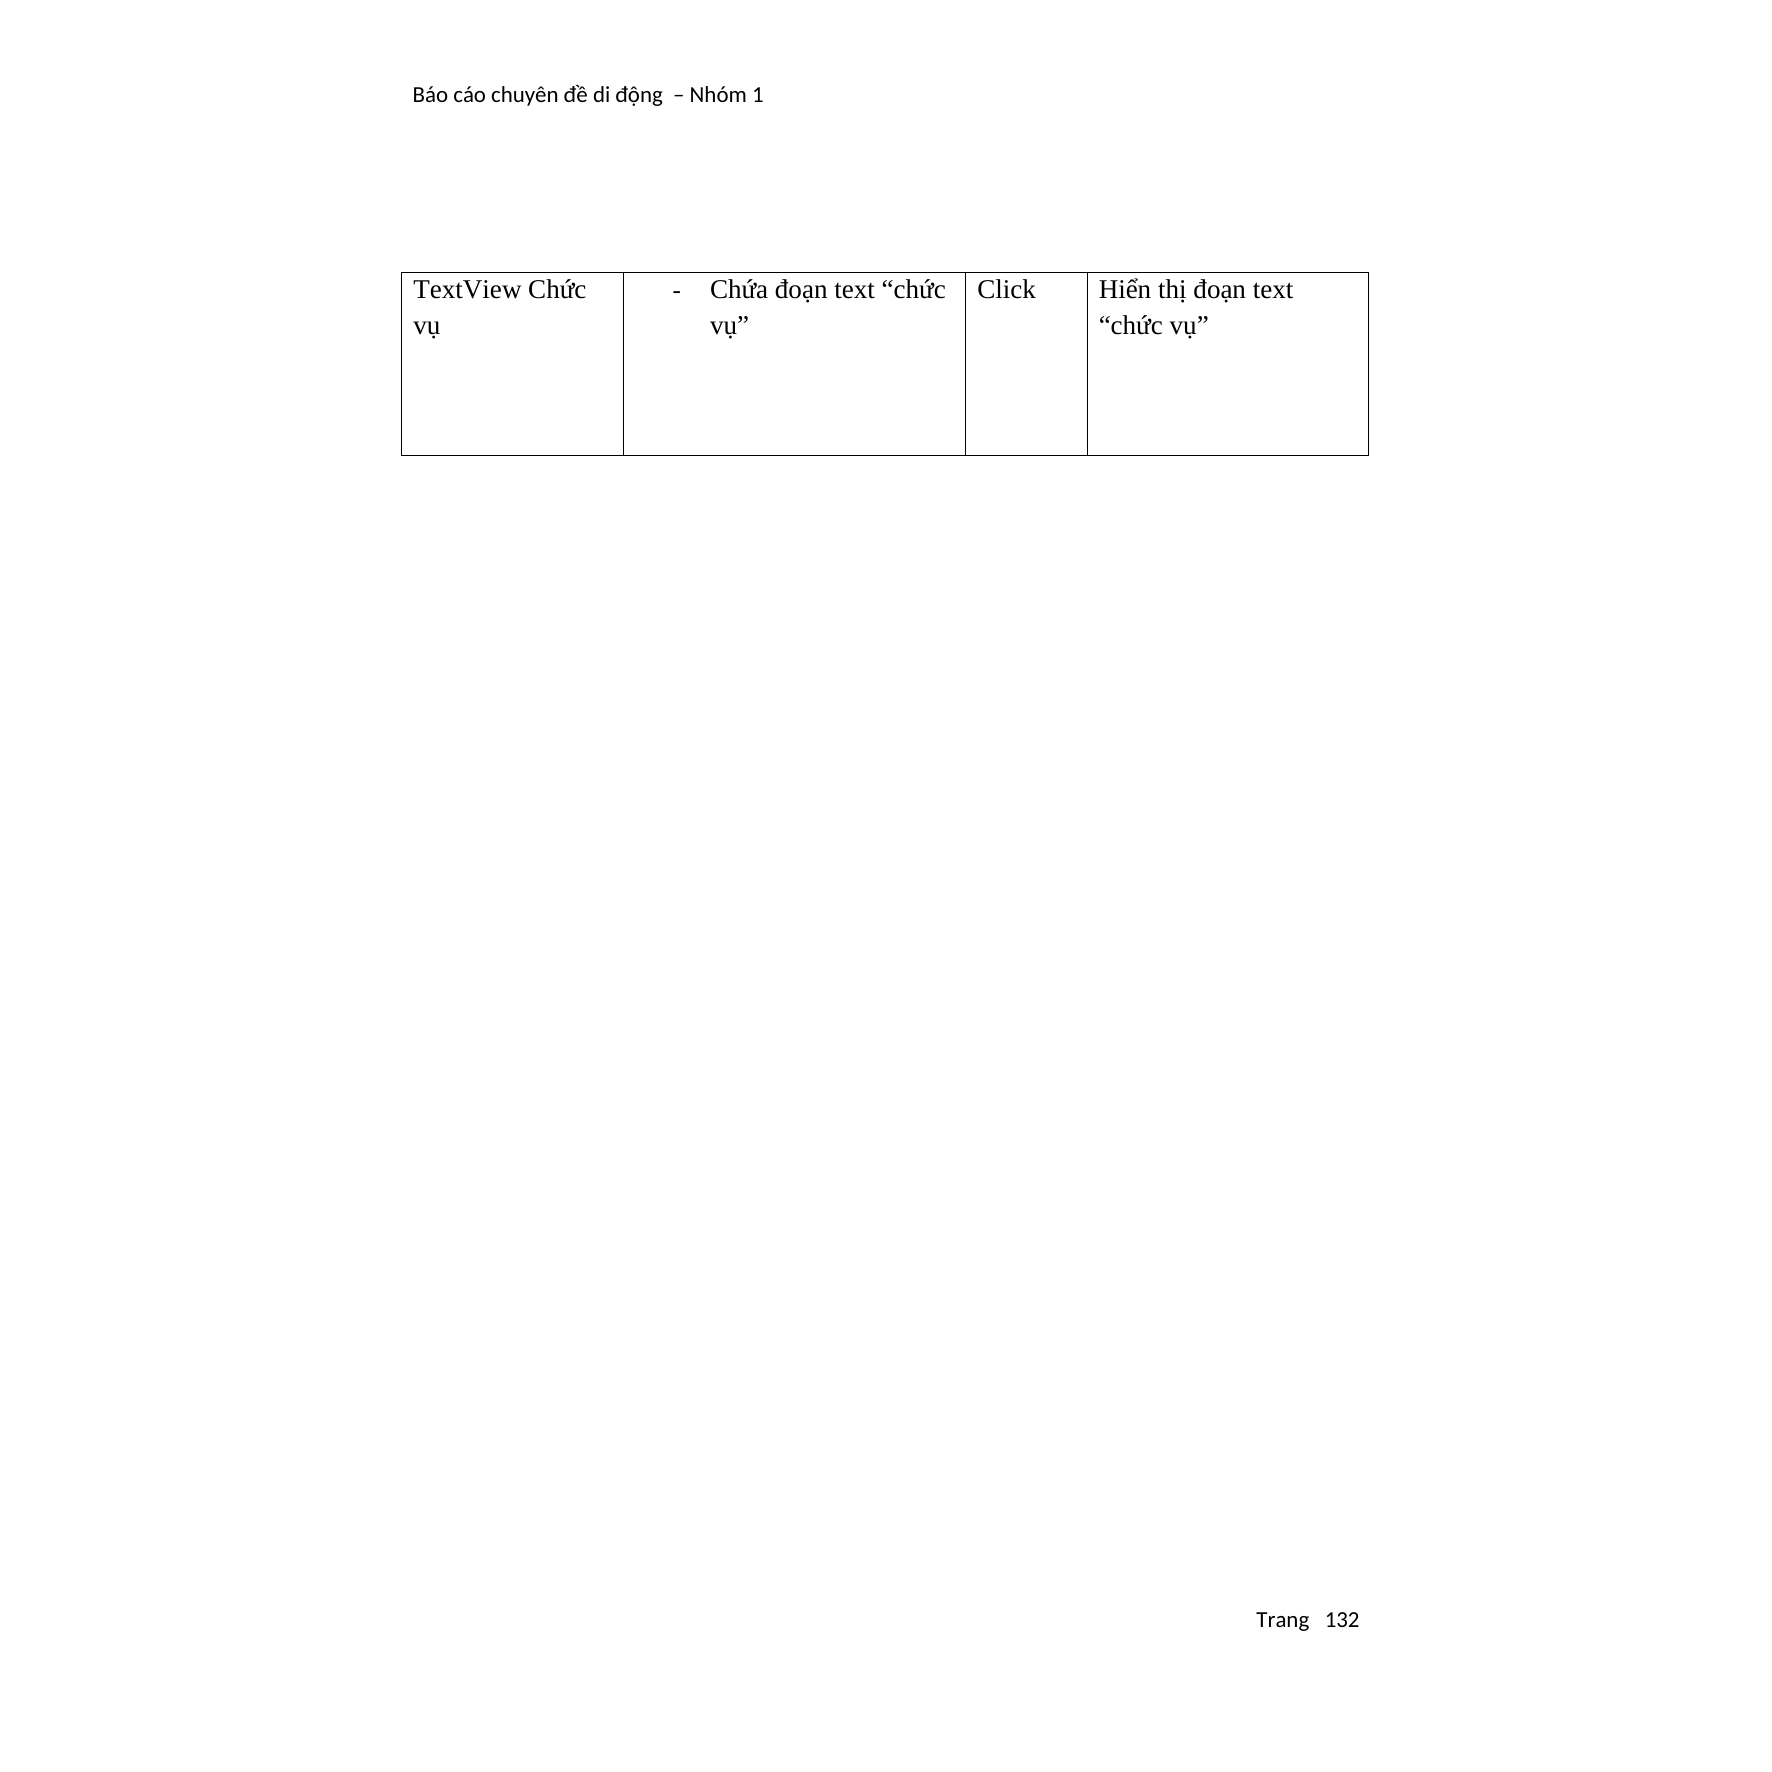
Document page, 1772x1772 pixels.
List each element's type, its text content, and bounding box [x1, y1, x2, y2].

table_cell Chứa đoạn text “chức vụ” [624, 273, 965, 455]
table_cell TextView Chức vụ [402, 273, 623, 455]
table_cell Click [966, 273, 1087, 455]
table_cell Hiển thị đoạn text “chức vụ” [1088, 273, 1368, 455]
